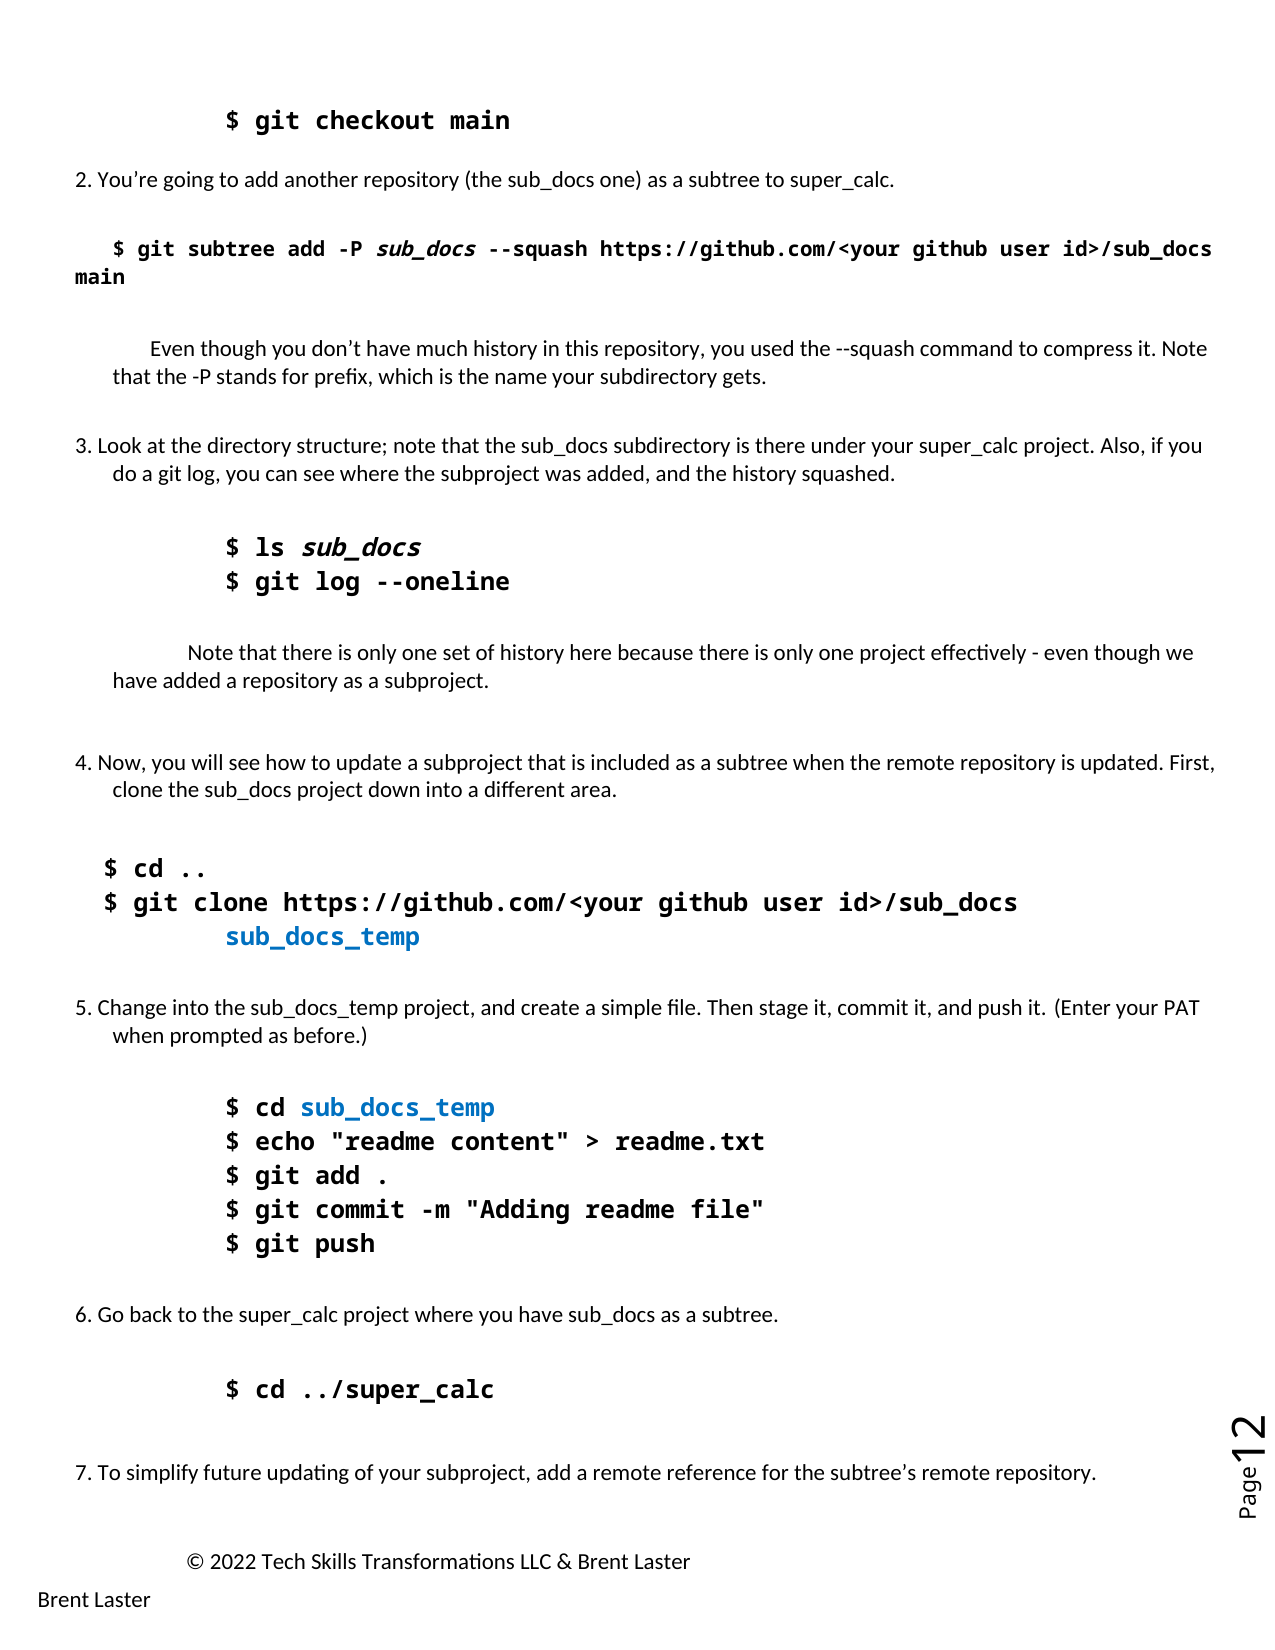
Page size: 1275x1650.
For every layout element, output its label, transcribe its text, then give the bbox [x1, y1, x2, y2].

list 6. Go back to the super_calc project where you have sub_docs as a subtree. [75, 1300, 1219, 1328]
text $ echo "readme content" > readme.txt [225, 1123, 1219, 1158]
text $ git push [225, 1226, 1219, 1260]
text $ cd ../super_calc [225, 1371, 1219, 1405]
text $ git subtree add -P sub_docs --squash https://github.com/<your github user id>/sub_docs main [75, 234, 1219, 291]
text $ git commit -m "Adding readme file" [225, 1192, 1219, 1226]
list $ git checkout main [225, 103, 1219, 137]
text $ cd sub_docs_temp [225, 1089, 1219, 1123]
text $ git add . [225, 1158, 1219, 1192]
text Note that there is only one set of history here because there is only one project effectively - even though we have added a repository as a subproject. [112, 638, 1219, 694]
list Even though you don’t have much history in this repository, you used the --squash command to compress it. Note that the -P stands for prefix, which is the name your subdirectory gets. [112, 334, 1219, 390]
list 5. Change into the sub_docs_temp project, and create a simple file. Then stage it, commit it, and push it. (Enter your PAT when prompted as before.) [75, 993, 1219, 1049]
list 2. You’re going to add another repository (the sub_docs one) as a subtree to super_calc. [75, 165, 1219, 193]
list 4. Now, you will see how to update a subproject that is included as a subtree when the remote repository is updated. First, clone the sub_docs project down into a different area. [75, 748, 1219, 804]
text $ git clone https://github.com/<your github user id>/sub_docs sub_docs_temp [103, 884, 1219, 952]
text $ ls sub_docs [225, 530, 1219, 564]
list 3. Look at the directory structure; note that the sub_docs subdirectory is there under your super_calc project. Also, if you do a git log, you can see where the subproject was added, and the history squashed. [75, 431, 1219, 487]
text $ cd .. [103, 850, 1219, 884]
list 7. To simplify future updating of your subproject, add a remote reference for the subtree’s remote repository. [75, 1458, 1219, 1486]
text $ git log --oneline [225, 564, 1219, 598]
